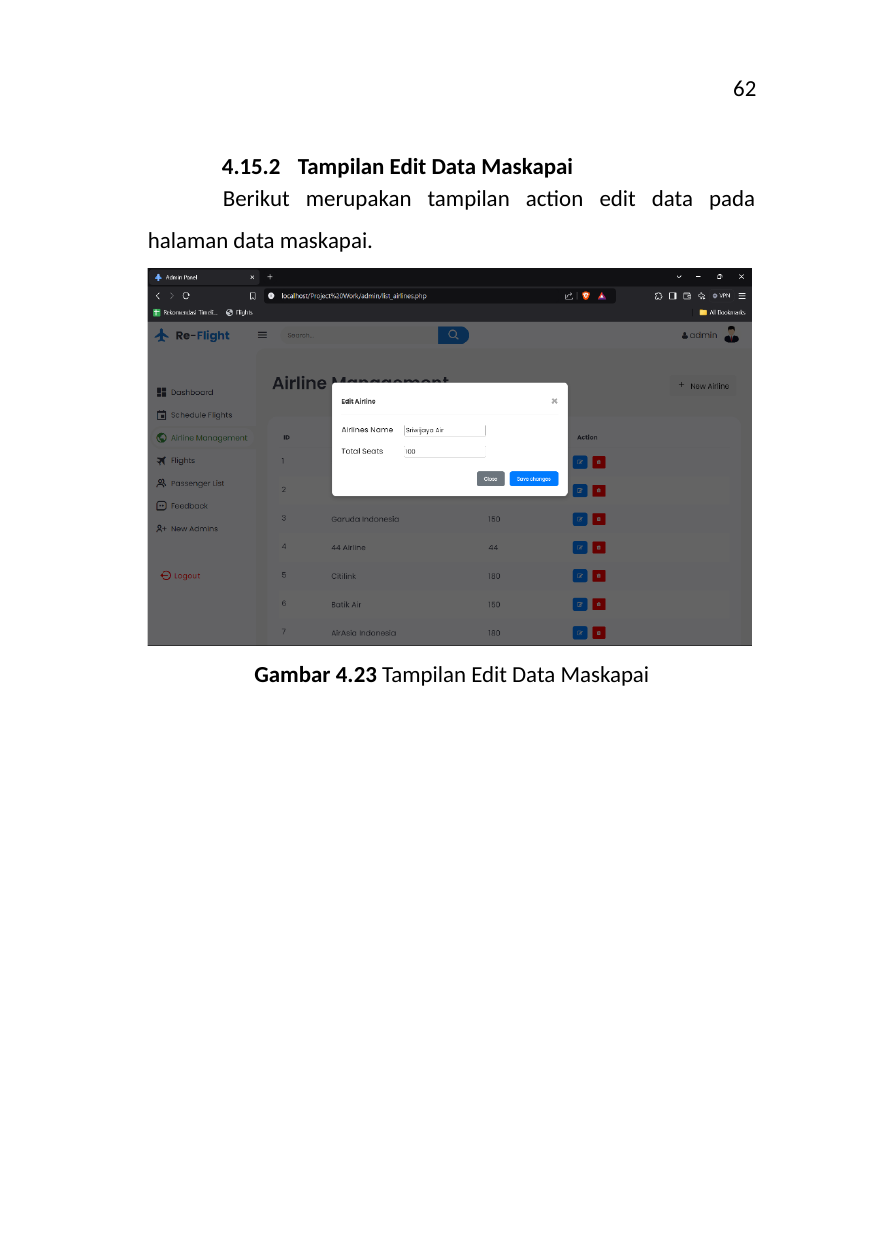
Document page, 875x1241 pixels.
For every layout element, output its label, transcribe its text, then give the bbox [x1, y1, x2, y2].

picture [147, 268, 752, 646]
subtitle Tampilan Edit Data Maskapai [222, 152, 753, 180]
text Berikut merupakan tampilan action edit data pada halaman data maskapai. [148, 184, 756, 254]
text Gambar 4.23 Tampilan Edit Data Maskapai [148, 660, 756, 688]
